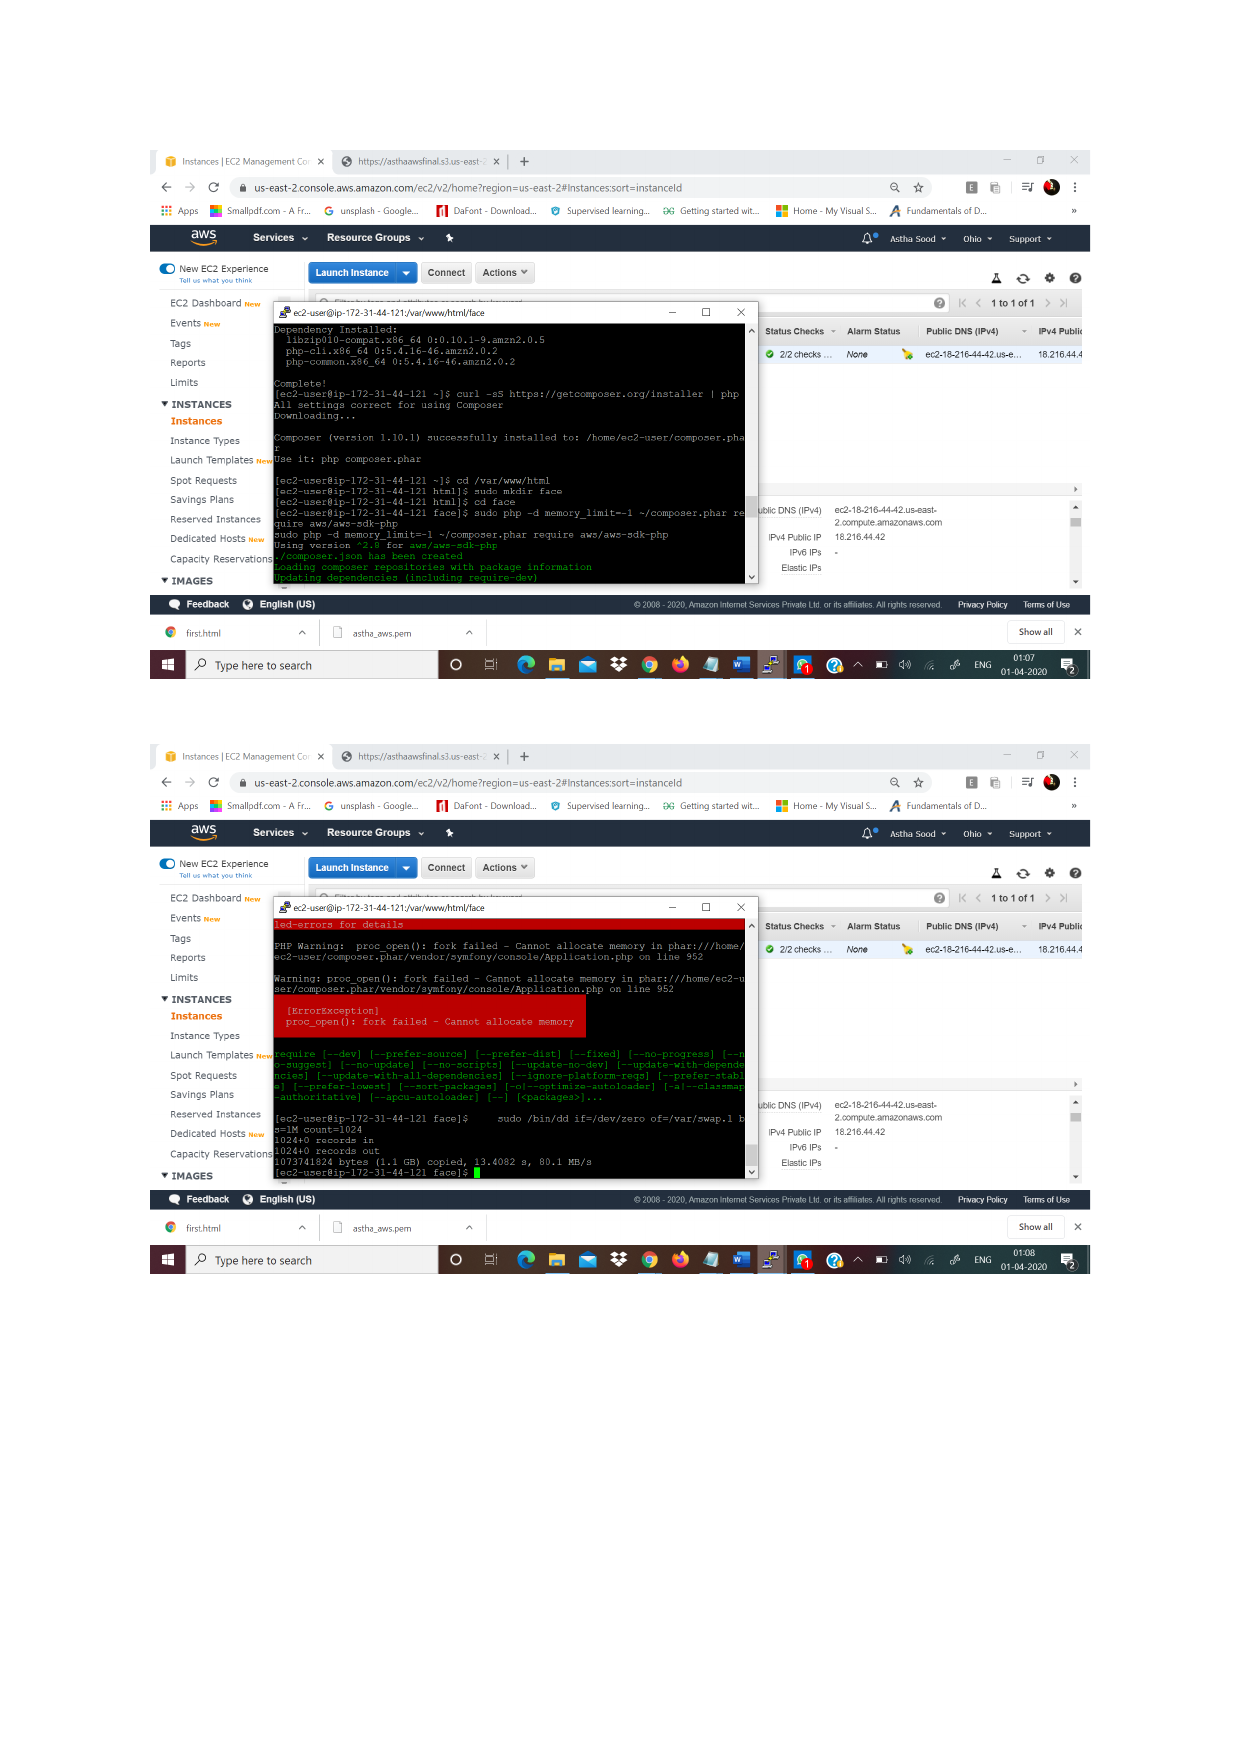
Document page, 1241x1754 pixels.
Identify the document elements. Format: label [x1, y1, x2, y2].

picture [150, 744, 1091, 1274]
picture [150, 150, 1091, 679]
